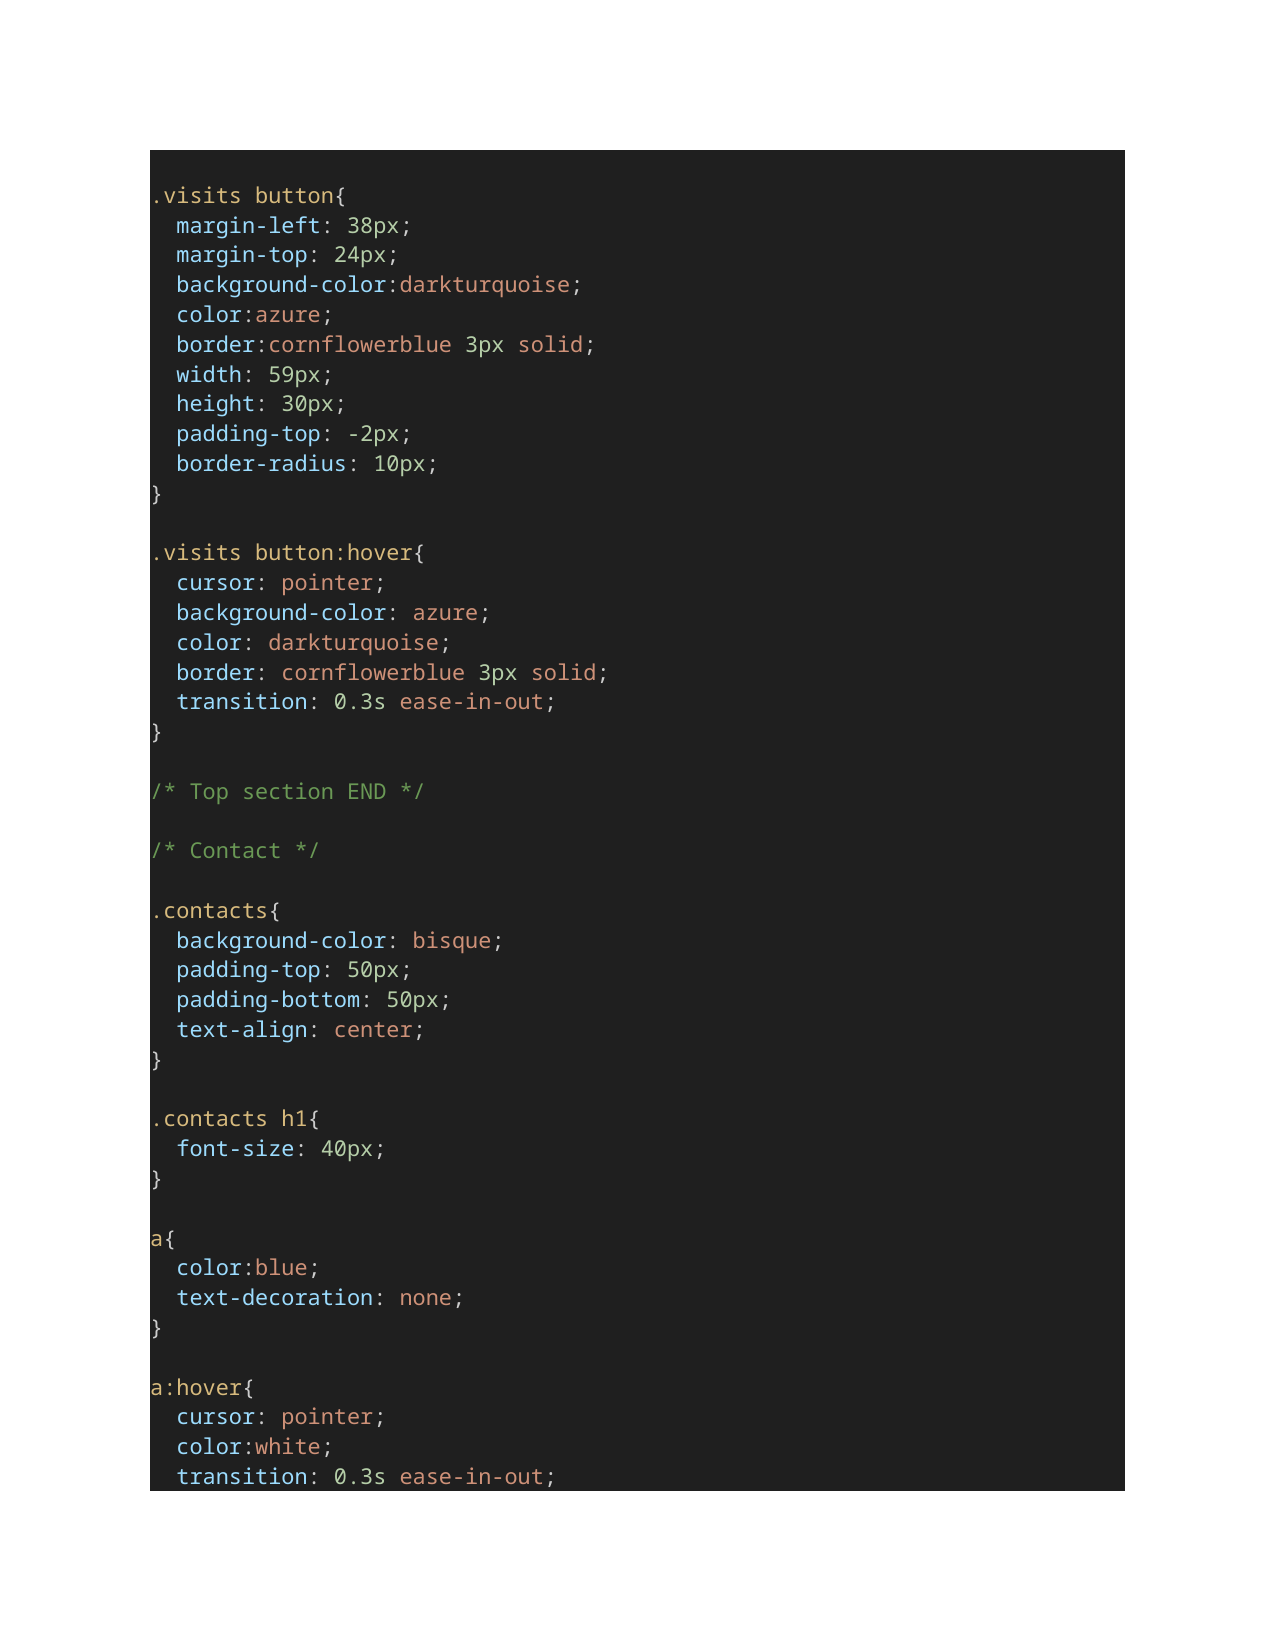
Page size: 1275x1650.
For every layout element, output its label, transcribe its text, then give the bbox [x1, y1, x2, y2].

text padding-top: -2px; [150, 418, 1125, 448]
text cursor: pointer; [150, 567, 1125, 597]
text padding-top: 50px; [150, 954, 1125, 984]
text .contacts{ [150, 895, 1125, 924]
text /* Contact */ [150, 835, 1125, 865]
text background-color: bisque; [150, 924, 1125, 954]
text text-decoration: none; [150, 1282, 1125, 1312]
text a{ [150, 1222, 1125, 1252]
text transition: 0.3s ease-in-out; [150, 1461, 1125, 1491]
text a:hover{ [150, 1371, 1125, 1401]
text margin-left: 38px; [150, 209, 1125, 239]
text } [150, 1163, 1125, 1193]
text height: 30px; [150, 388, 1125, 418]
text padding-bottom: 50px; [150, 984, 1125, 1014]
text } [150, 716, 1125, 746]
text font-size: 40px; [150, 1133, 1125, 1163]
text background-color: azure; [150, 597, 1125, 627]
text } [150, 478, 1125, 507]
text /* Top section END */ [150, 776, 1125, 805]
text width: 59px; [150, 358, 1125, 388]
text } [150, 1312, 1125, 1342]
text color:azure; [150, 299, 1125, 329]
text cursor: pointer; [150, 1401, 1125, 1431]
text color:white; [150, 1431, 1125, 1461]
text transition: 0.3s ease-in-out; [150, 686, 1125, 716]
text margin-top: 24px; [150, 239, 1125, 269]
text color:blue; [150, 1252, 1125, 1282]
text color: darkturquoise; [150, 627, 1125, 656]
text border-radius: 10px; [150, 448, 1125, 478]
text } [150, 1044, 1125, 1073]
text background-color:darkturquoise; [150, 269, 1125, 299]
text border: cornflowerblue 3px solid; [150, 656, 1125, 686]
text .visits button:hover{ [150, 537, 1125, 567]
text .contacts h1{ [150, 1103, 1125, 1133]
text text-align: center; [150, 1014, 1125, 1044]
text .visits button{ [150, 180, 1125, 209]
text border:cornflowerblue 3px solid; [150, 329, 1125, 358]
